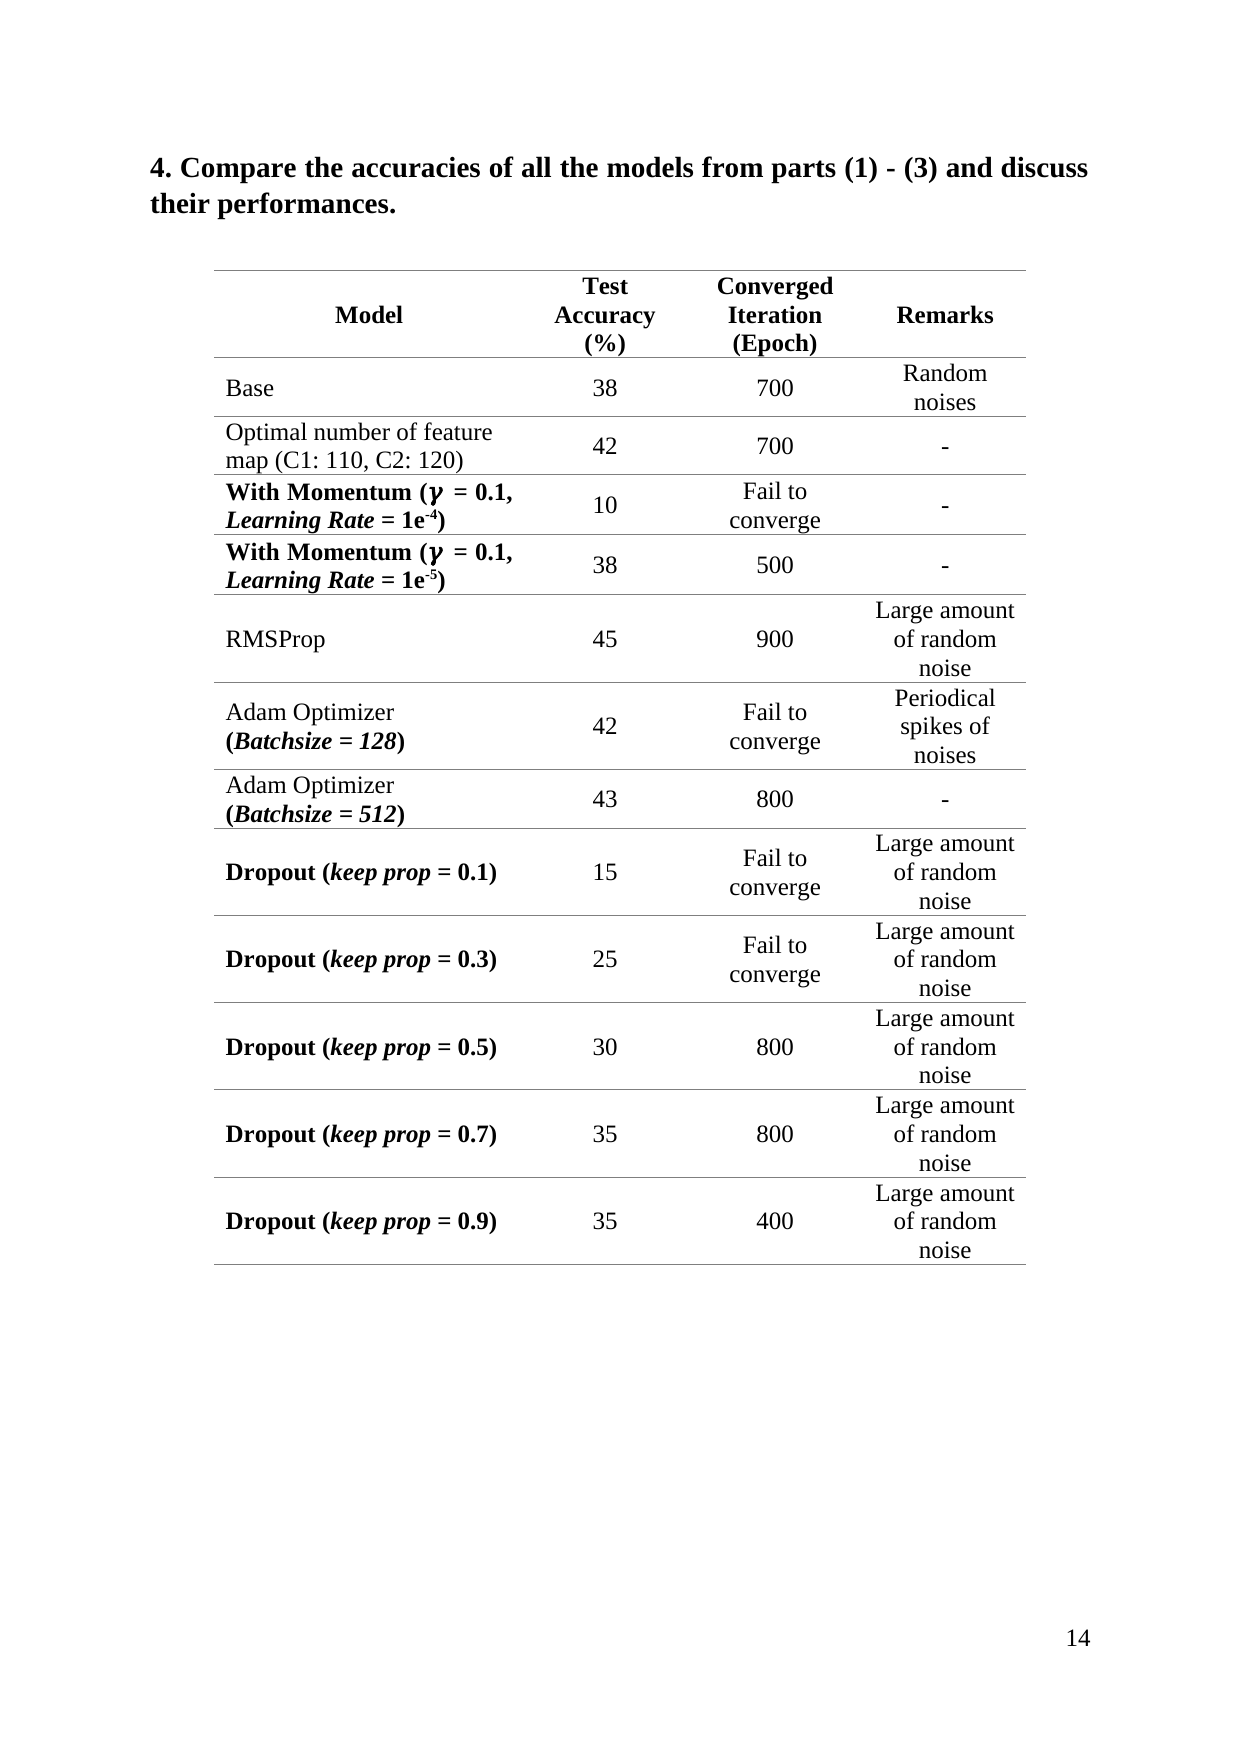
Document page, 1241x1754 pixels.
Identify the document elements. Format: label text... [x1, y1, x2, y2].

table_cell 800 [686, 1090, 864, 1177]
table_cell Dropout (keep prop = 0.5) [214, 1003, 524, 1089]
table_cell Random noises [864, 358, 1026, 416]
table_cell Large amount of random noise [864, 595, 1026, 682]
table_cell Fail to converge [686, 683, 864, 769]
table_cell Base [214, 358, 524, 416]
table_cell Dropout (keep prop = 0.7) [214, 1090, 524, 1177]
table_cell Large amount of random noise [864, 1178, 1026, 1264]
table_cell 43 [524, 770, 686, 827]
table_cell - [864, 475, 1026, 534]
table_cell 35 [524, 1090, 686, 1177]
table_cell 38 [524, 358, 686, 416]
subtitle 4. Compare the accuracies of all the models from parts (1) - (3) and discuss their performances. [150, 150, 1090, 220]
table_cell 25 [524, 916, 686, 1002]
table_cell 45 [524, 595, 686, 682]
table_cell 900 [686, 595, 864, 682]
table_cell 500 [686, 535, 864, 594]
table_cell With Momentum (𝛾 = 0.1, Learning Rate = 1e-5) [214, 535, 524, 594]
table_header Test Accuracy (%) [524, 271, 686, 357]
table_cell Large amount of random noise [864, 1090, 1026, 1177]
table_cell Adam Optimizer (Batchsize = 128) [214, 683, 524, 769]
table_cell With Momentum (𝛾 = 0.1, Learning Rate = 1e-4) [214, 475, 524, 534]
table_cell Dropout (keep prop = 0.3) [214, 916, 524, 1002]
table_cell 30 [524, 1003, 686, 1089]
table_cell 35 [524, 1178, 686, 1264]
table_cell Optimal number of feature map (C1: 110, C2: 120) [214, 417, 524, 474]
table_cell Dropout (keep prop = 0.1) [214, 829, 524, 915]
table_header Model [214, 271, 524, 357]
table_cell 42 [524, 417, 686, 474]
table_cell - [864, 535, 1026, 594]
table_cell 800 [686, 1003, 864, 1089]
table_cell RMSProp [214, 595, 524, 682]
table_cell Fail to converge [686, 916, 864, 1002]
table_cell Large amount of random noise [864, 1003, 1026, 1089]
table_cell 42 [524, 683, 686, 769]
table_cell Dropout (keep prop = 0.9) [214, 1178, 524, 1264]
table_cell Large amount of random noise [864, 916, 1026, 1002]
table_cell 10 [524, 475, 686, 534]
table_header Remarks [864, 271, 1026, 357]
table_cell Fail to converge [686, 829, 864, 915]
table_cell Large amount of random noise [864, 829, 1026, 915]
table_cell Adam Optimizer (Batchsize = 512) [214, 770, 524, 827]
table_cell Periodical spikes of noises [864, 683, 1026, 769]
table_cell 800 [686, 770, 864, 827]
table_cell 700 [686, 417, 864, 474]
table_cell Fail to converge [686, 475, 864, 534]
table_cell 38 [524, 535, 686, 594]
table_cell 15 [524, 829, 686, 915]
table_cell - [864, 770, 1026, 827]
table_header Converged Iteration (Epoch) [686, 271, 864, 357]
table_cell - [864, 417, 1026, 474]
table_cell 700 [686, 358, 864, 416]
table_cell 400 [686, 1178, 864, 1264]
